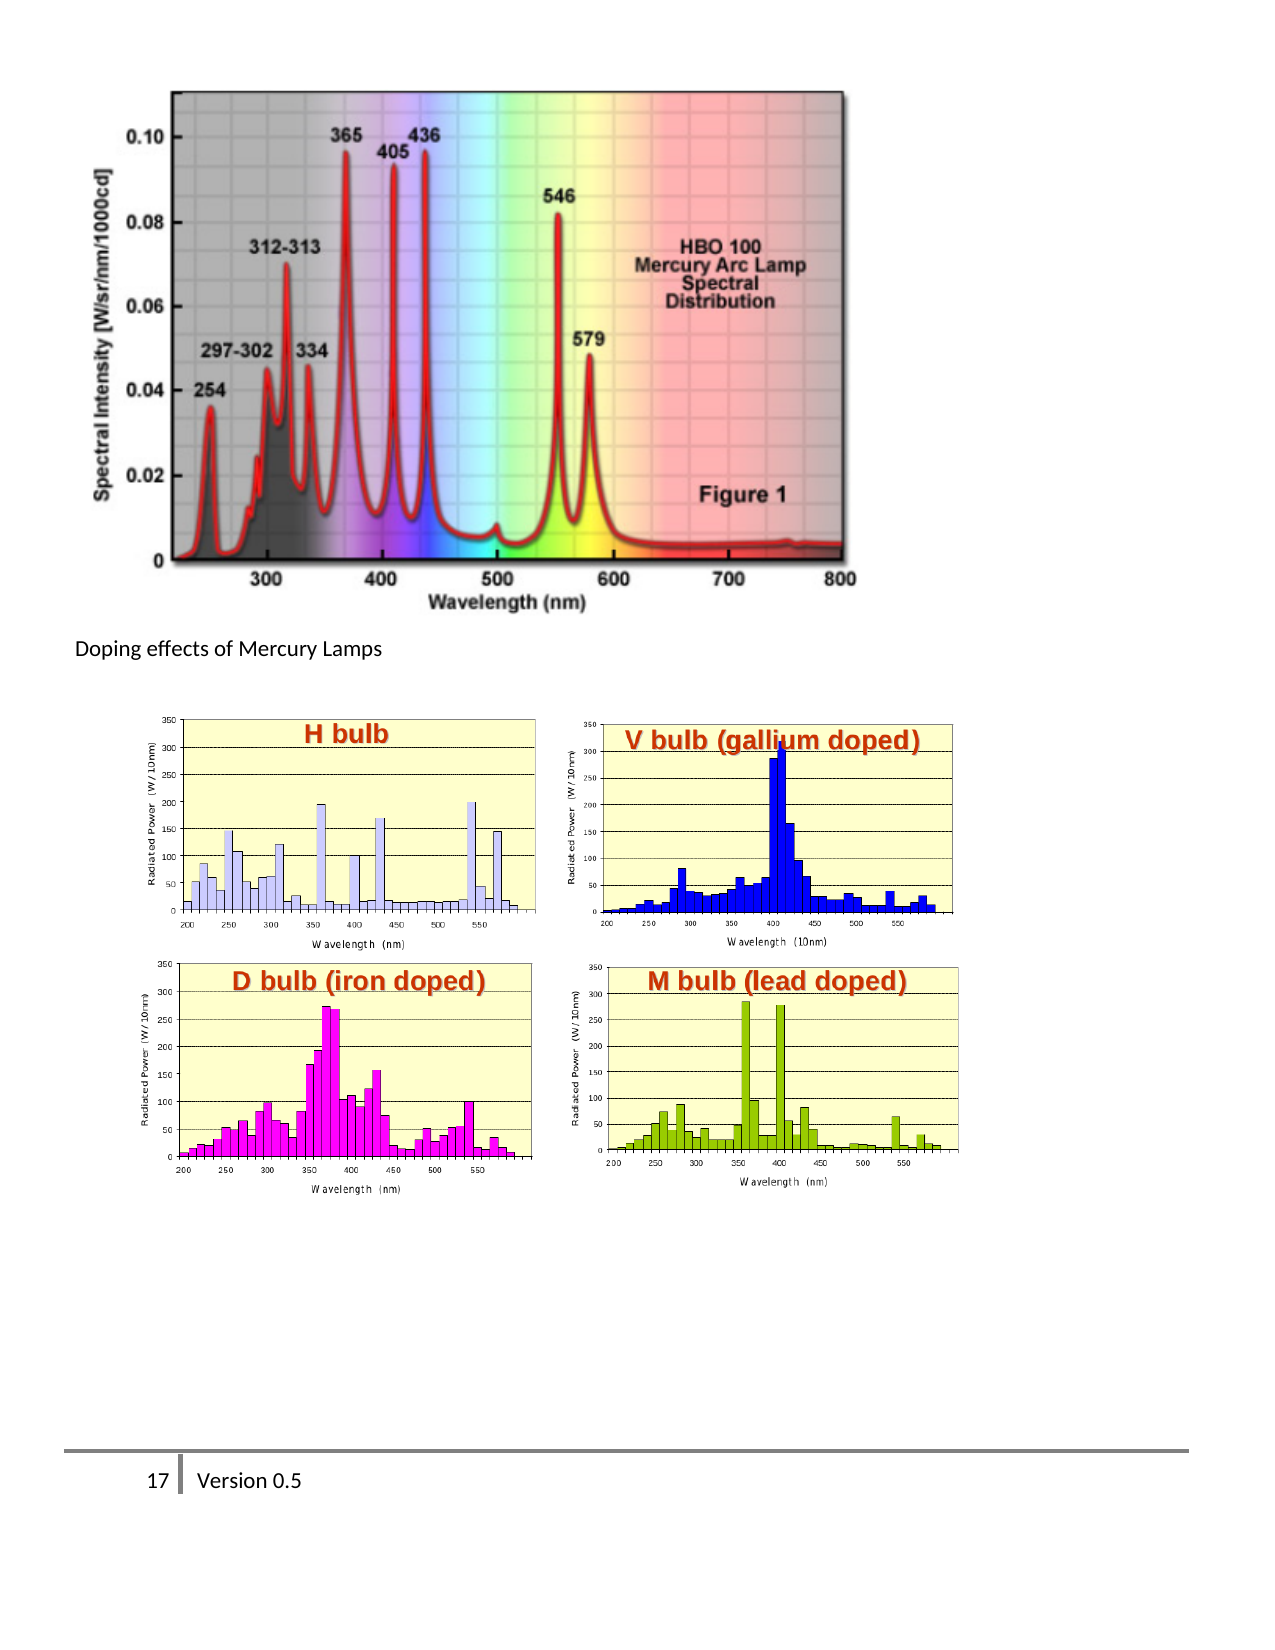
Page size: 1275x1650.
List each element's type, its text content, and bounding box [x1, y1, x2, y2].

text Doping effects of Mercury Lamps [75, 634, 1200, 662]
picture [112, 702, 995, 1199]
picture [75, 75, 868, 622]
